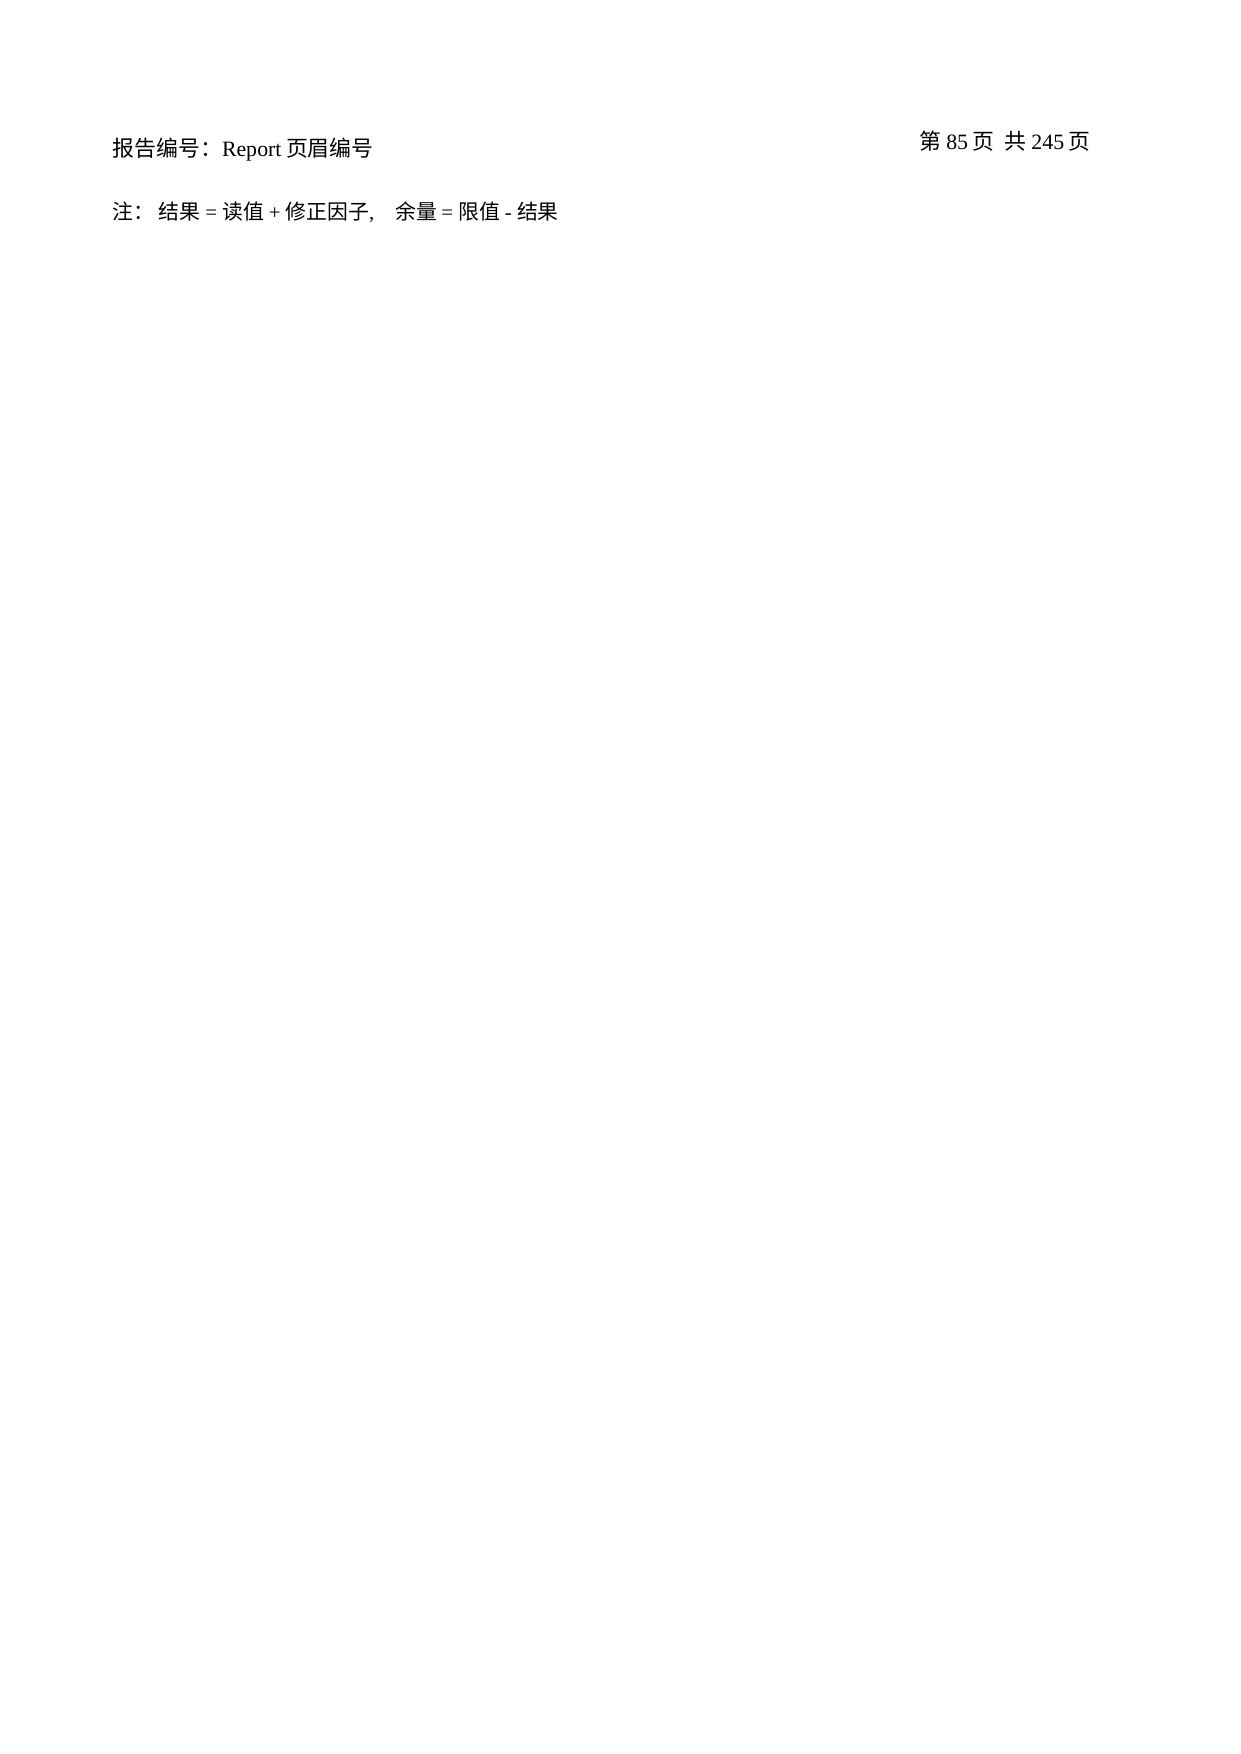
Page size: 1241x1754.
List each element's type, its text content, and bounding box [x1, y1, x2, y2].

text 注： 结果 = 读值 + 修正因子, 余量 = 限值 - 结果 [112, 199, 1128, 224]
